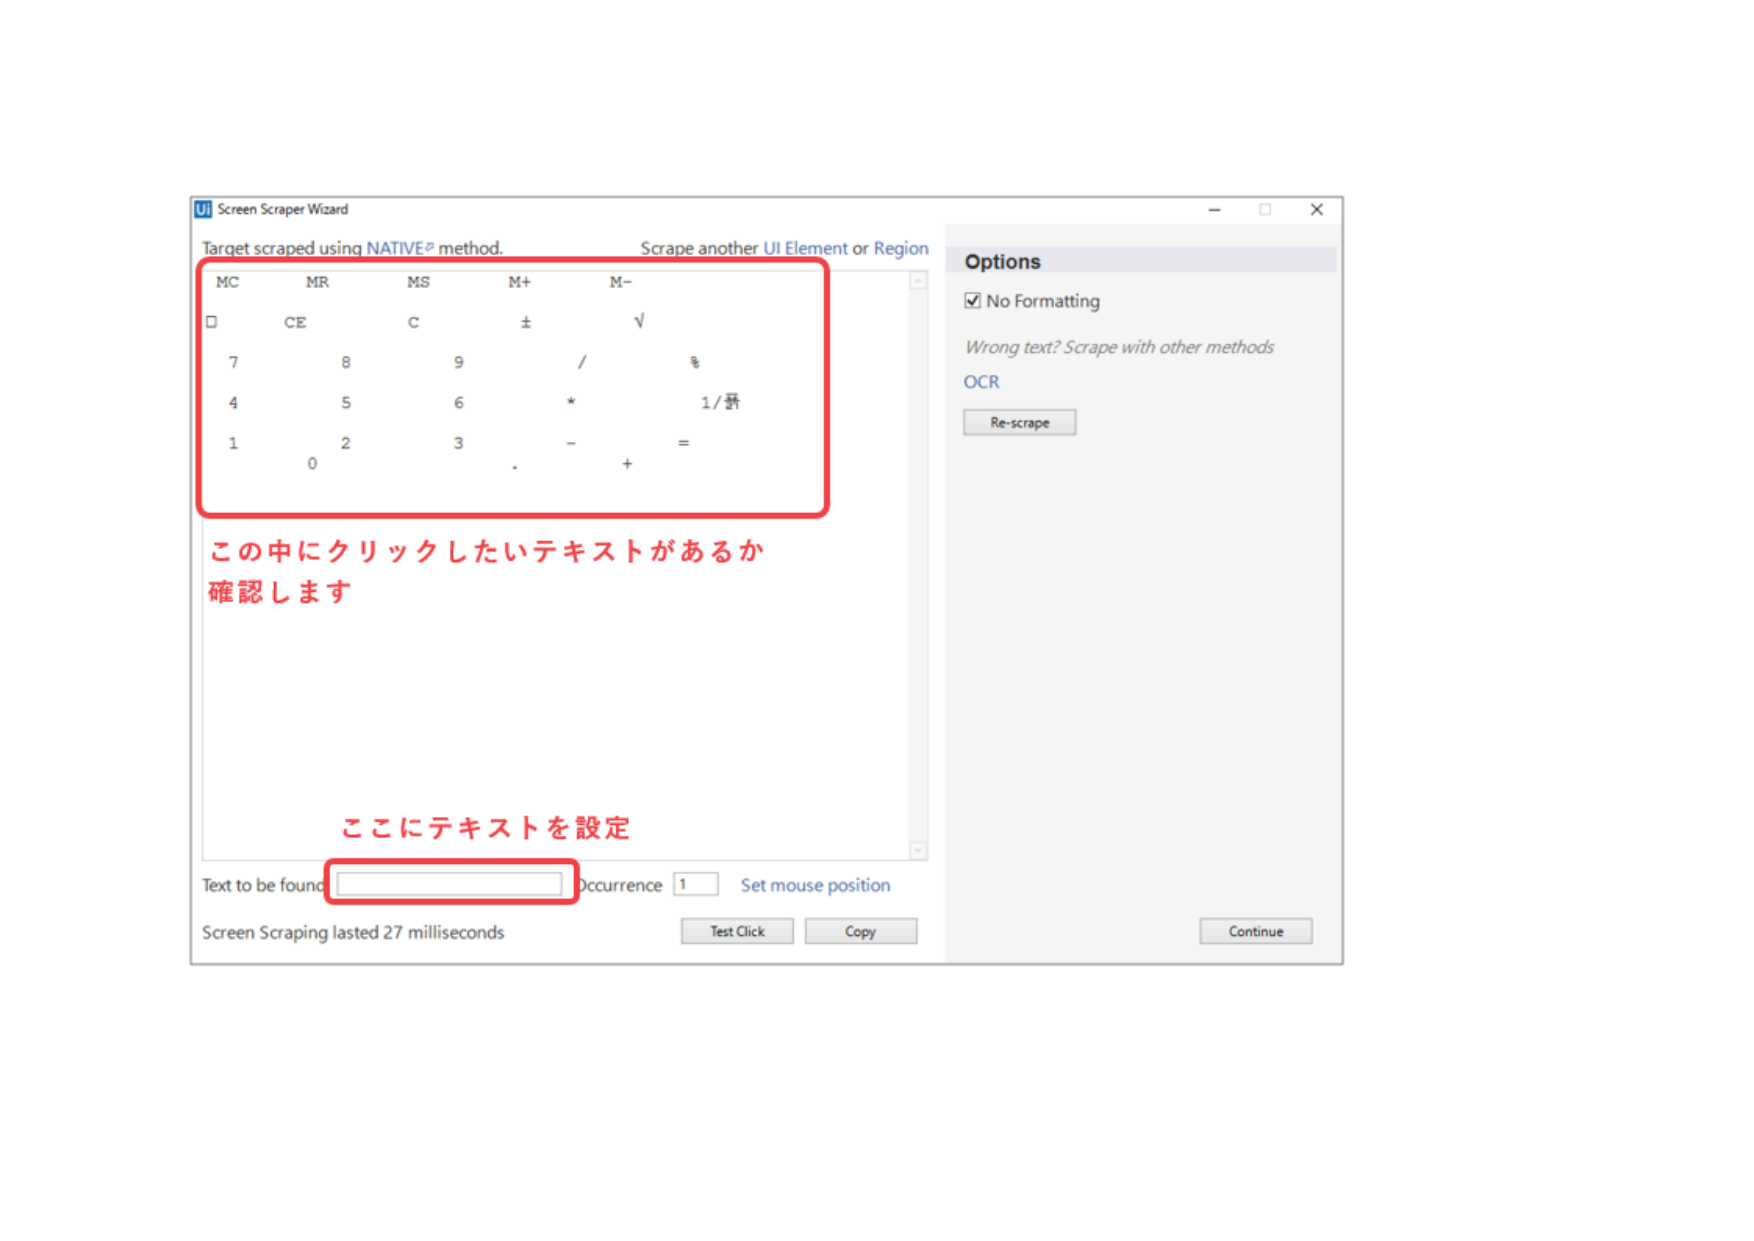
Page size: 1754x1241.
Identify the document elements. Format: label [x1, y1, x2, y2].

picture [177, 191, 1365, 974]
